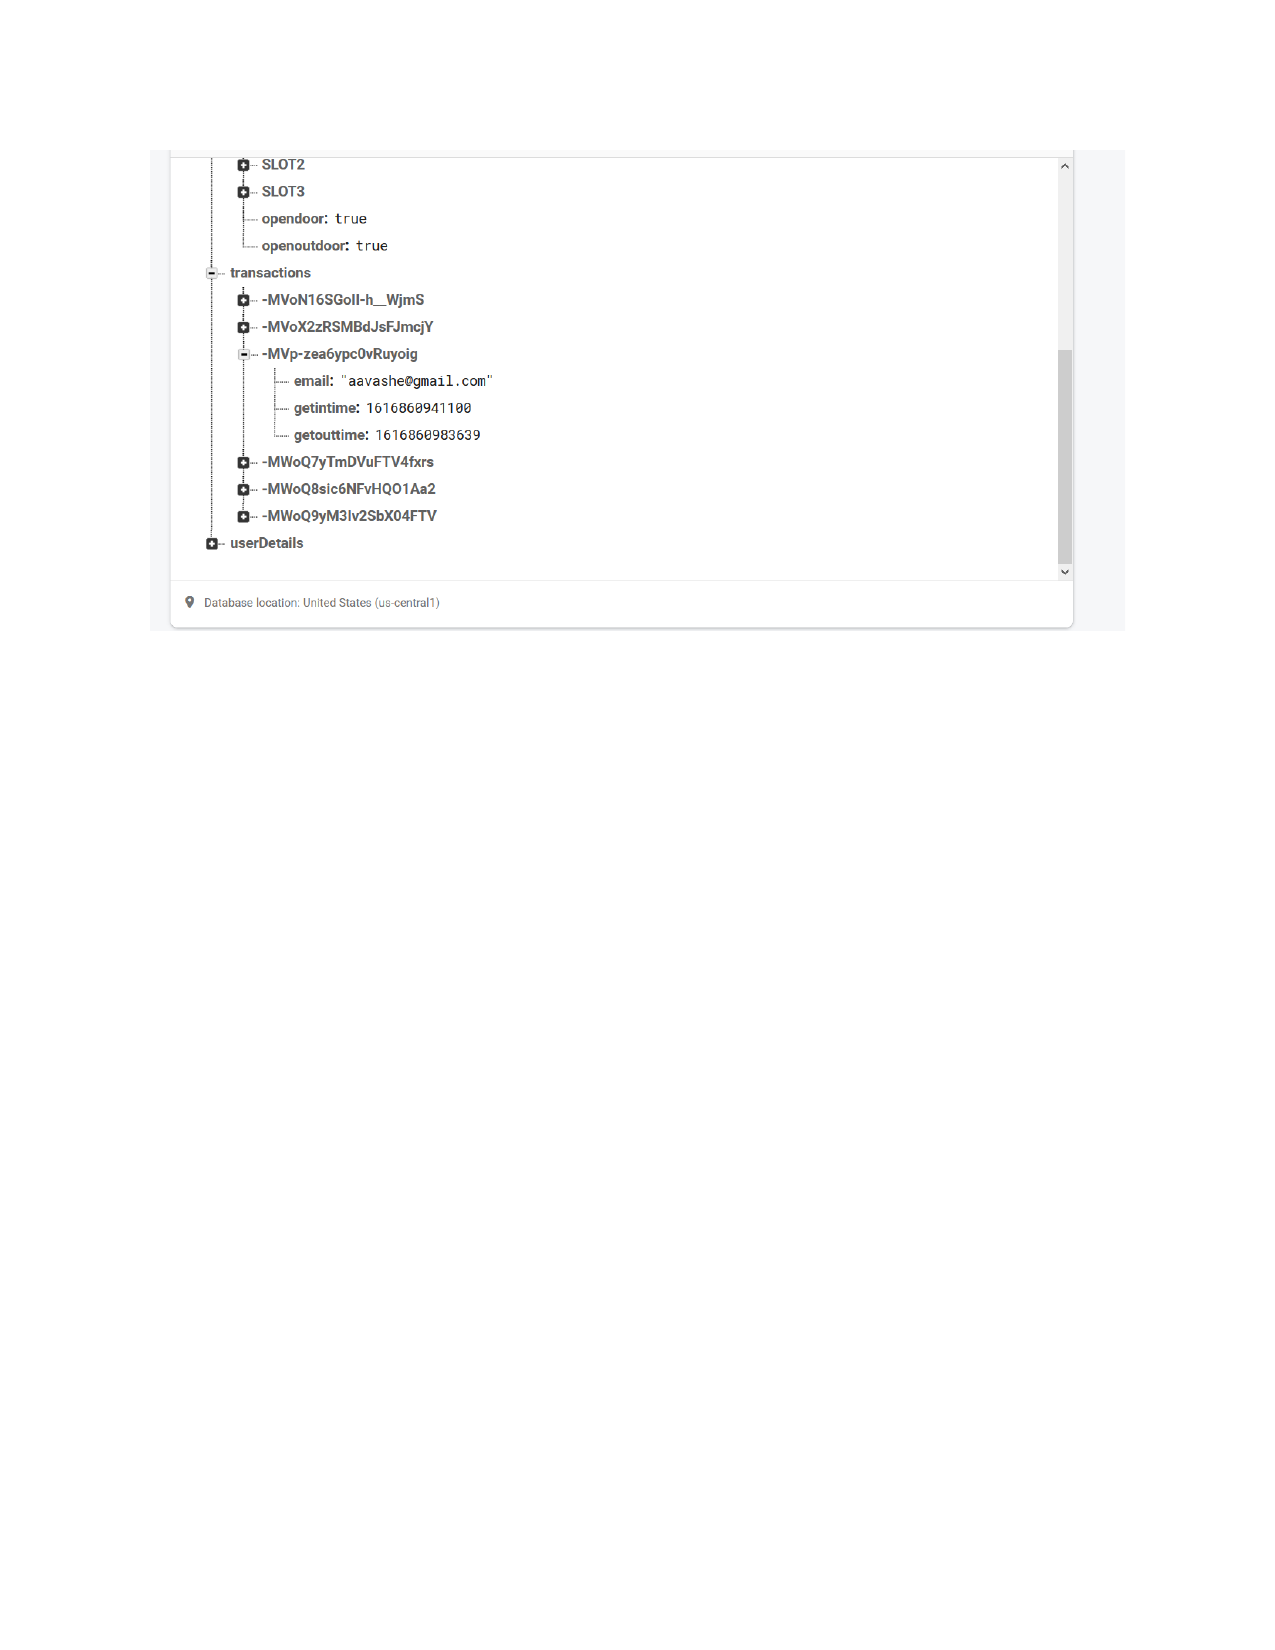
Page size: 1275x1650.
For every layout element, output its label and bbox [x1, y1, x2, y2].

picture [150, 150, 1125, 631]
